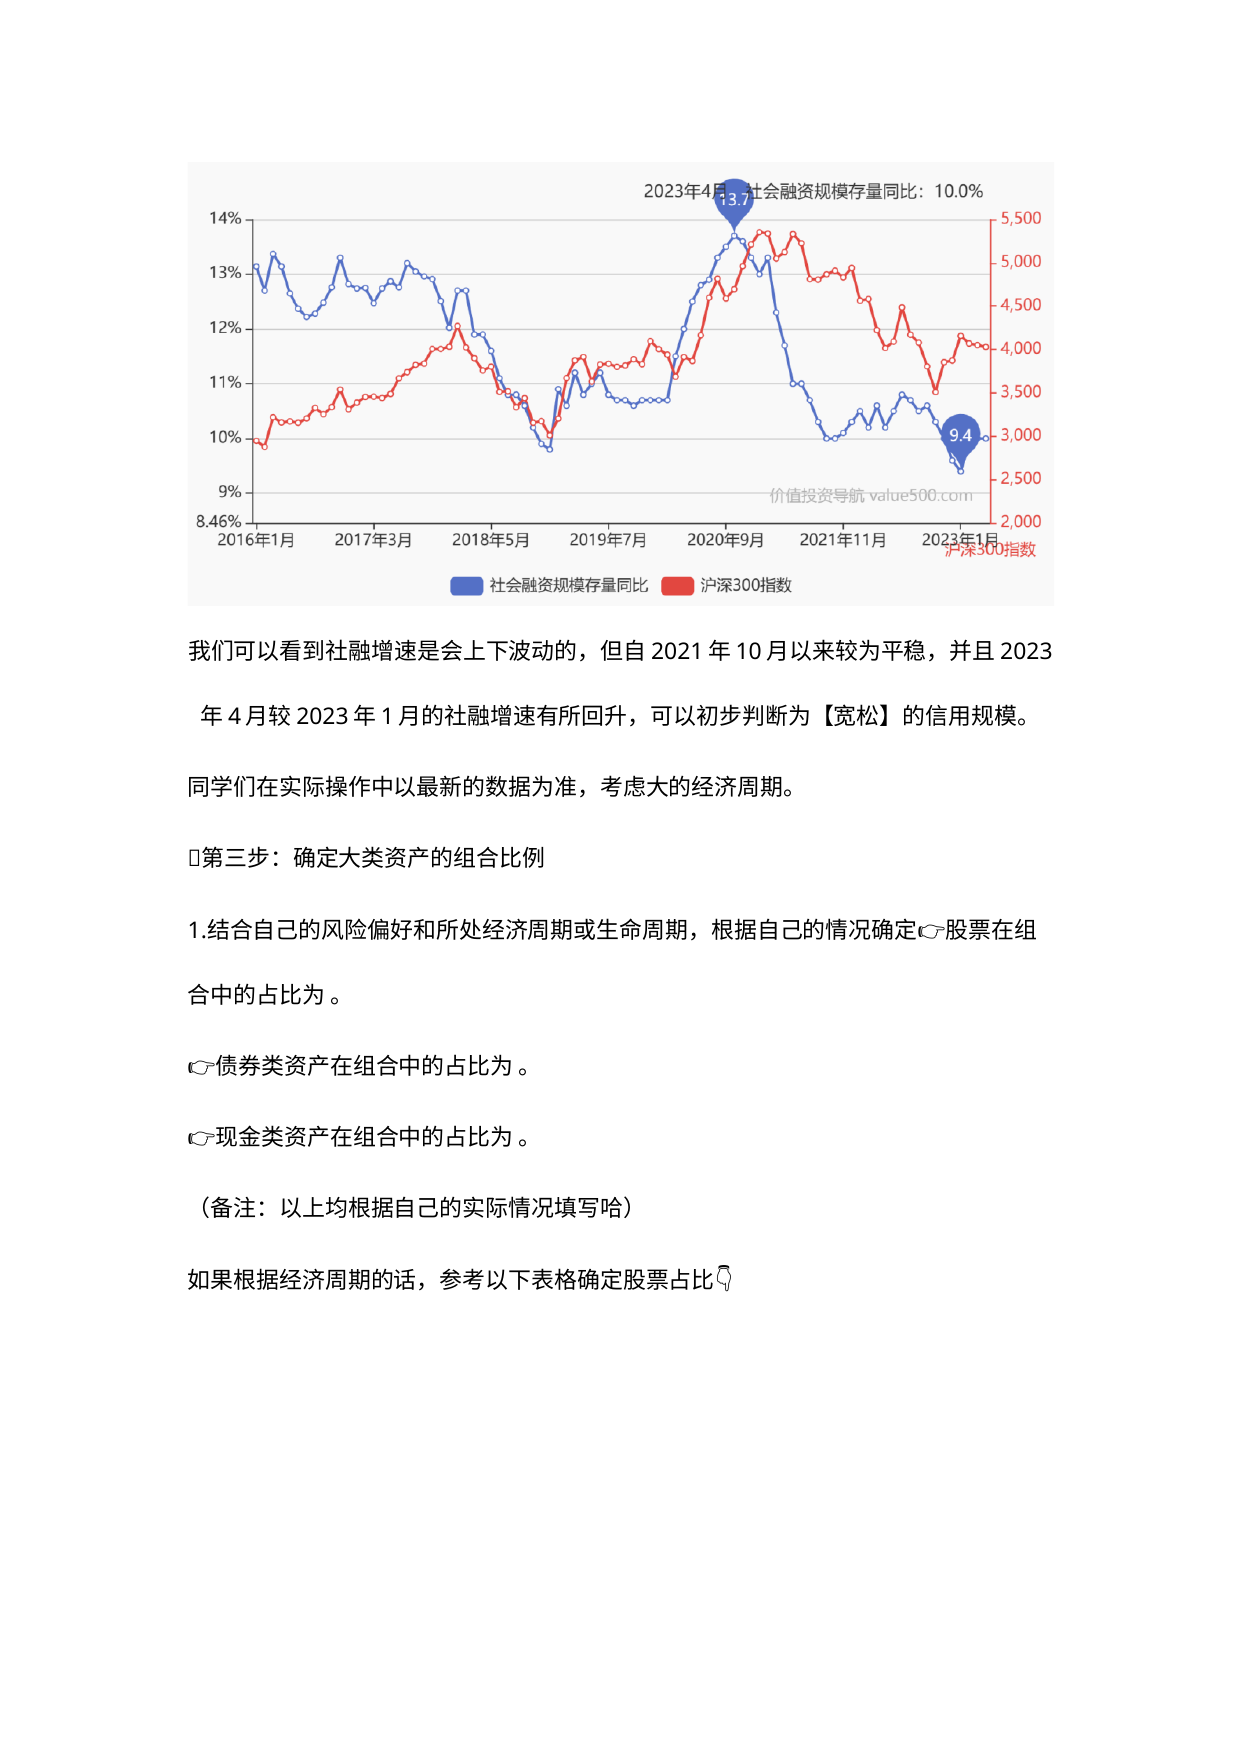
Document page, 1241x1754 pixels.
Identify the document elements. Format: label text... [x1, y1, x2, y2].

text （备注：以上均根据自己的实际情况填写哈） [187, 1174, 1053, 1239]
text ✨第三步：确定大类资产的组合比例 [187, 824, 1053, 889]
text 我们可以看到社融增速是会上下波动的，但自2021年10月以来较为平稳，并且2023年4月较2023年1月的社融增速有所回升，可以初步判断为【宽松】的信用规模。 [187, 606, 1053, 747]
text 👉债券类资产在组合中的占比为 。 [187, 1032, 1053, 1097]
text 1.结合自己的风险偏好和所处经济周期或生命周期，根据自己的情况确定👉股票在组合中的占比为 。 [187, 896, 1053, 1026]
text 👉现金类资产在组合中的占比为 。 [187, 1103, 1053, 1168]
text 同学们在实际操作中以最新的数据为准，考虑大的经济周期。 [187, 753, 1053, 818]
picture [187, 162, 1055, 606]
text 如果根据经济周期的话，参考以下表格确定股票占比👇 [187, 1246, 1053, 1311]
